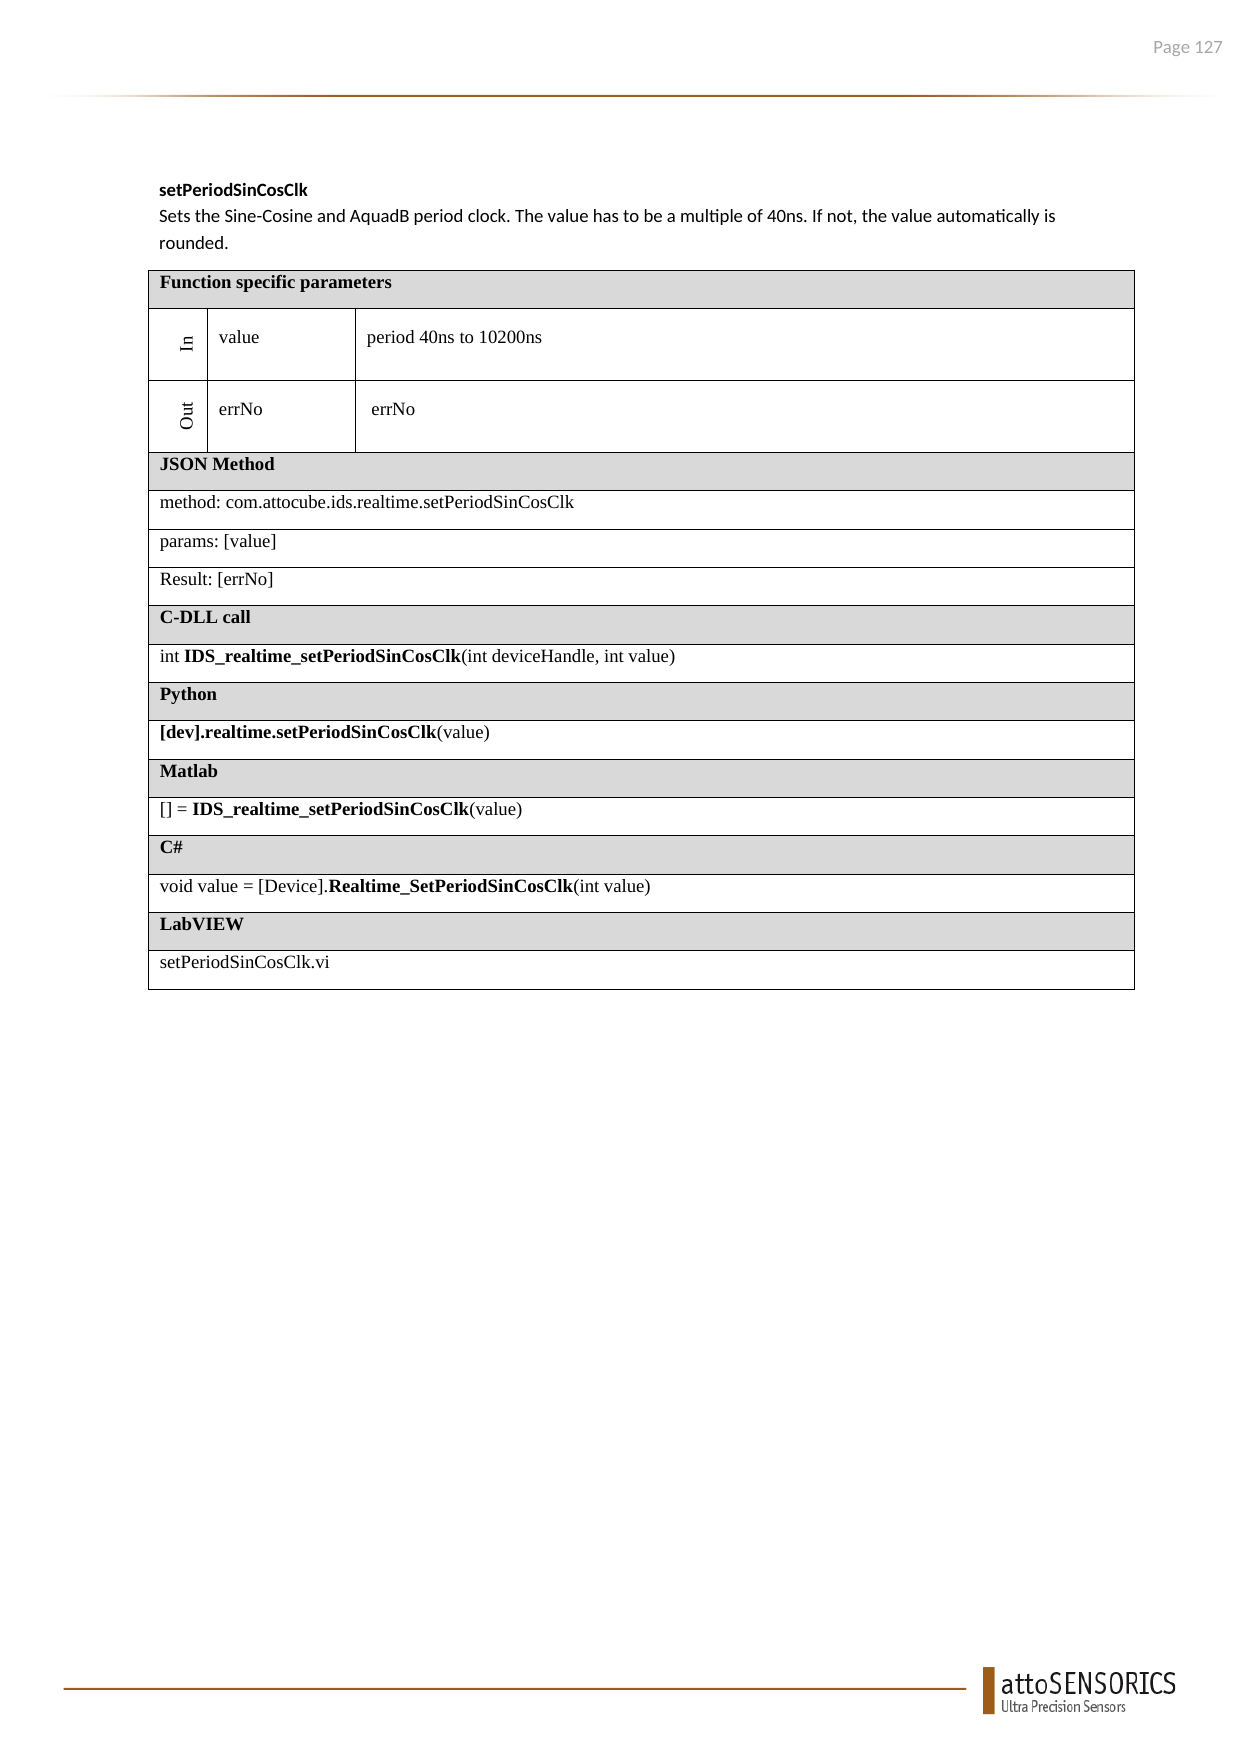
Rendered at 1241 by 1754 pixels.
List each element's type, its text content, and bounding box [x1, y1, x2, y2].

table_header setPeriodSinCosClk.vi [149, 951, 1134, 989]
table_header void value = [Device].Realtime_SetPeriodSinCosClk(int value) [149, 875, 1134, 912]
table_header period 40ns to 10200ns [356, 309, 1134, 380]
table_cell errNo [356, 381, 1134, 452]
table_header [] = IDS_realtime_setPeriodSinCosClk(value) [149, 798, 1134, 835]
table_header JSON Method [149, 453, 1134, 490]
table_header Function specific parameters [149, 271, 1134, 308]
table_cell Out [149, 381, 207, 452]
picture [63, 1666, 1214, 1715]
table_header int IDS_realtime_setPeriodSinCosClk(int deviceHandle, int value) [149, 645, 1134, 682]
table_cell Result: [errNo] [149, 568, 1134, 605]
table_header In [149, 309, 207, 380]
table_header C# [149, 836, 1134, 874]
table_cell params: [value] [149, 530, 1134, 567]
table_cell errNo [208, 381, 355, 452]
table_header method: com.attocube.ids.realtime.setPeriodSinCosClk [149, 491, 1134, 529]
table_header C-DLL call [149, 606, 1134, 644]
table_header LabVIEW [149, 913, 1134, 950]
picture [46, 84, 1228, 110]
table_header value [208, 309, 355, 380]
table_header setPeriodSinCosClk Sets the Sine-Cosine and AquadB period clock. The value has to be a multiple of 40ns. If not, the value automatically is rounded. [148, 178, 1134, 269]
table_header Matlab [149, 760, 1134, 797]
table_header Python [149, 683, 1134, 720]
table_header [dev].realtime.setPeriodSinCosClk(value) [149, 721, 1134, 759]
